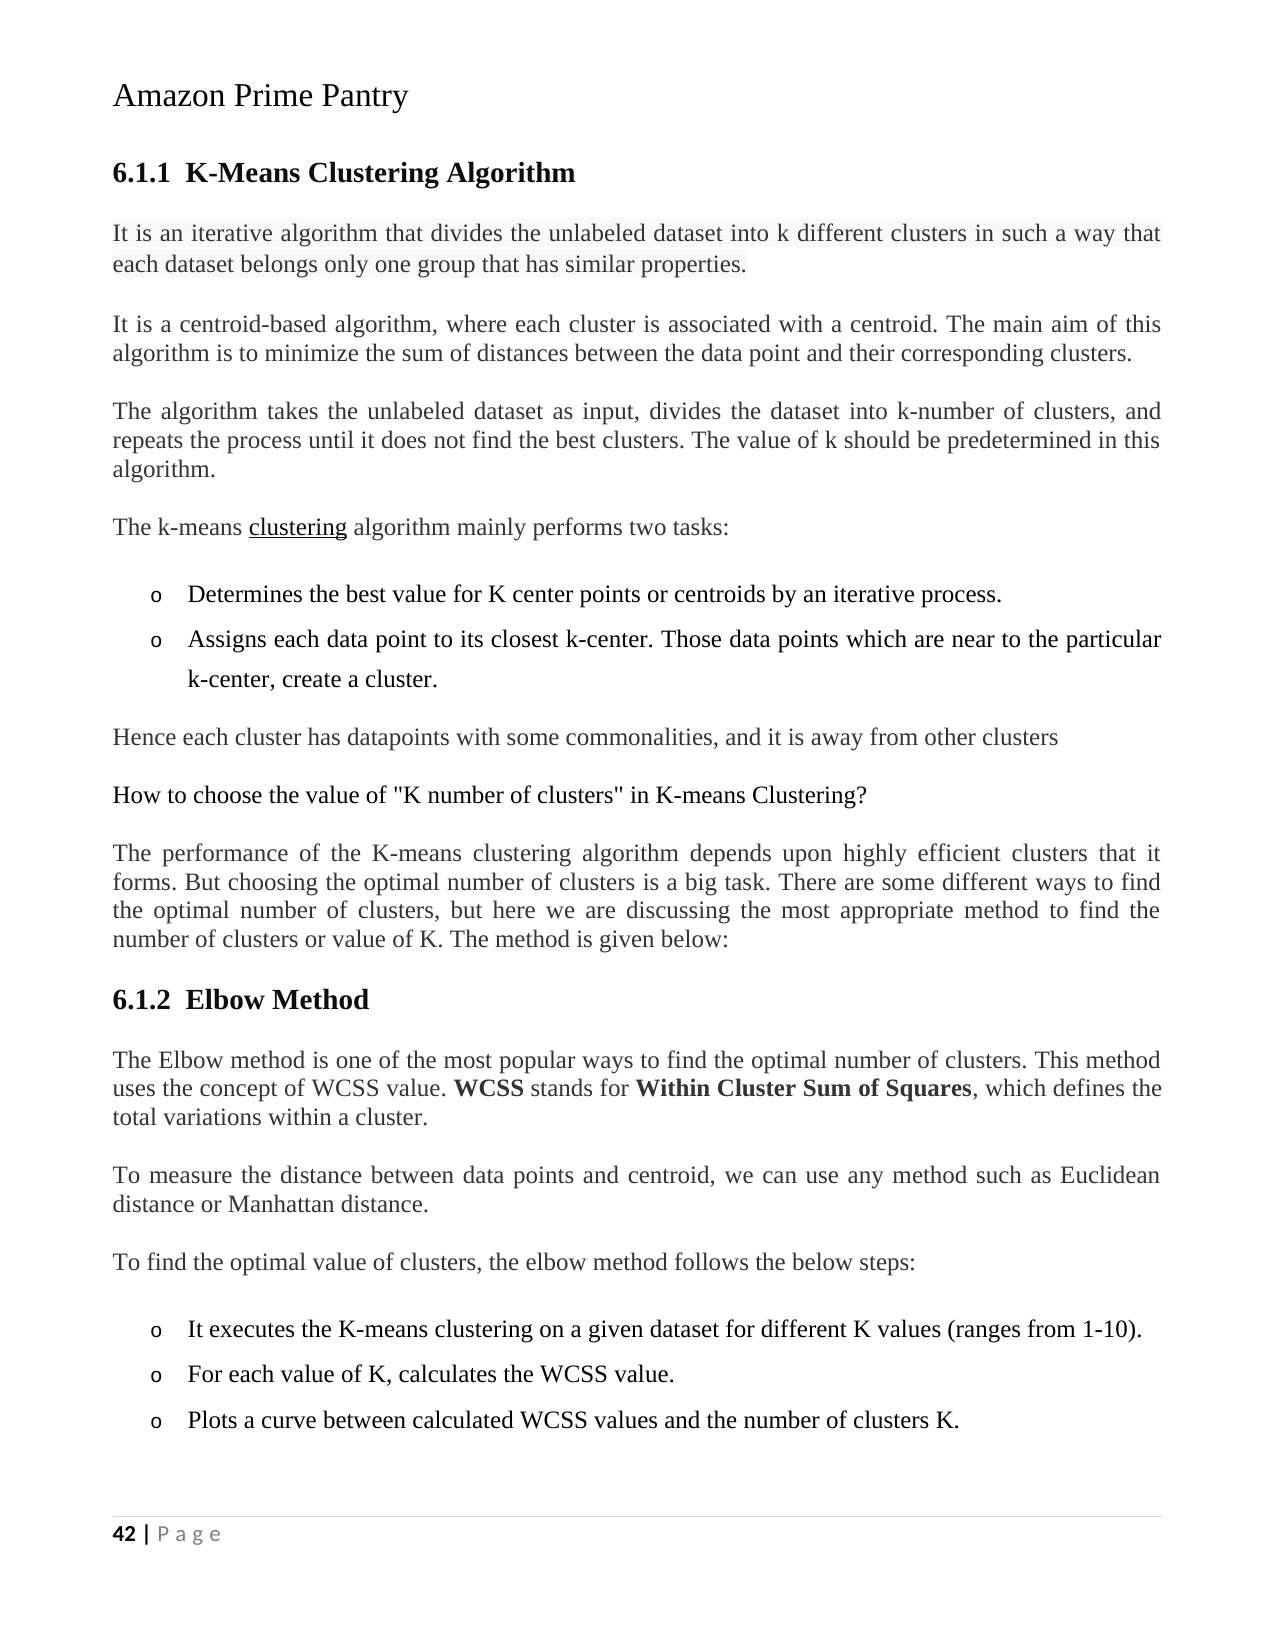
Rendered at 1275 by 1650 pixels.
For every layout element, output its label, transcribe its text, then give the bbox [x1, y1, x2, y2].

text 6.1.1 K-Means Clustering Algorithm [112, 150, 1162, 189]
text The performance of the K-means clustering algorithm depends upon highly efficient clusters that it forms. But choosing the optimal number of clusters is a big task. There are some different ways to find the optimal number of clusters, but here we are discussing the most appropriate method to find the number of clusters or value of K. The method is given below: [112, 838, 1162, 953]
text Hence each cluster has datapoints with some commonalities, and it is away from other clusters [112, 722, 1162, 751]
text The Elbow method is one of the most popular ways to find the optimal number of clusters. This method uses the concept of WCSS value. WCSS stands for Within Cluster Sum of Squares, which defines the total variations within a cluster. [112, 1045, 1162, 1131]
list For each value of K, calculates the WCSS value. [150, 1350, 1162, 1389]
list Assigns each data point to its closest k-center. Those data points which are near to the particular k-center, create a cluster. [150, 615, 1162, 693]
list It executes the K-means clustering on a given dataset for different K values (ranges from 1-10). [150, 1305, 1162, 1344]
text The k-means clustering algorithm mainly performs two tasks: [112, 512, 1162, 540]
text How to choose the value of "K number of clusters" in K-means Clustering? [112, 780, 1162, 809]
text To find the optimal value of clusters, the elbow method follows the below steps: [112, 1247, 1162, 1276]
text It is an iterative algorithm that divides the unlabeled dataset into k different clusters in such a way that each dataset belongs only one group that has similar properties. [112, 218, 1162, 278]
text The algorithm takes the unlabeled dataset as input, divides the dataset into k-number of clusters, and repeats the process until it does not find the best clusters. The value of k should be predetermined in this algorithm. [112, 396, 1162, 482]
text 6.1.2 Elbow Method [112, 982, 1162, 1016]
list Determines the best value for K center points or centroids by an iterative process. [150, 569, 1162, 608]
list Plots a curve between calculated WCSS values and the number of clusters K. [150, 1395, 1162, 1434]
text It is a centroid-based algorithm, where each cluster is associated with a centroid. The main aim of this algorithm is to minimize the sum of distances between the data point and their corresponding clusters. [112, 309, 1162, 367]
text To measure the distance between data points and centroid, we can use any method such as Euclidean distance or Manhattan distance. [112, 1160, 1162, 1218]
